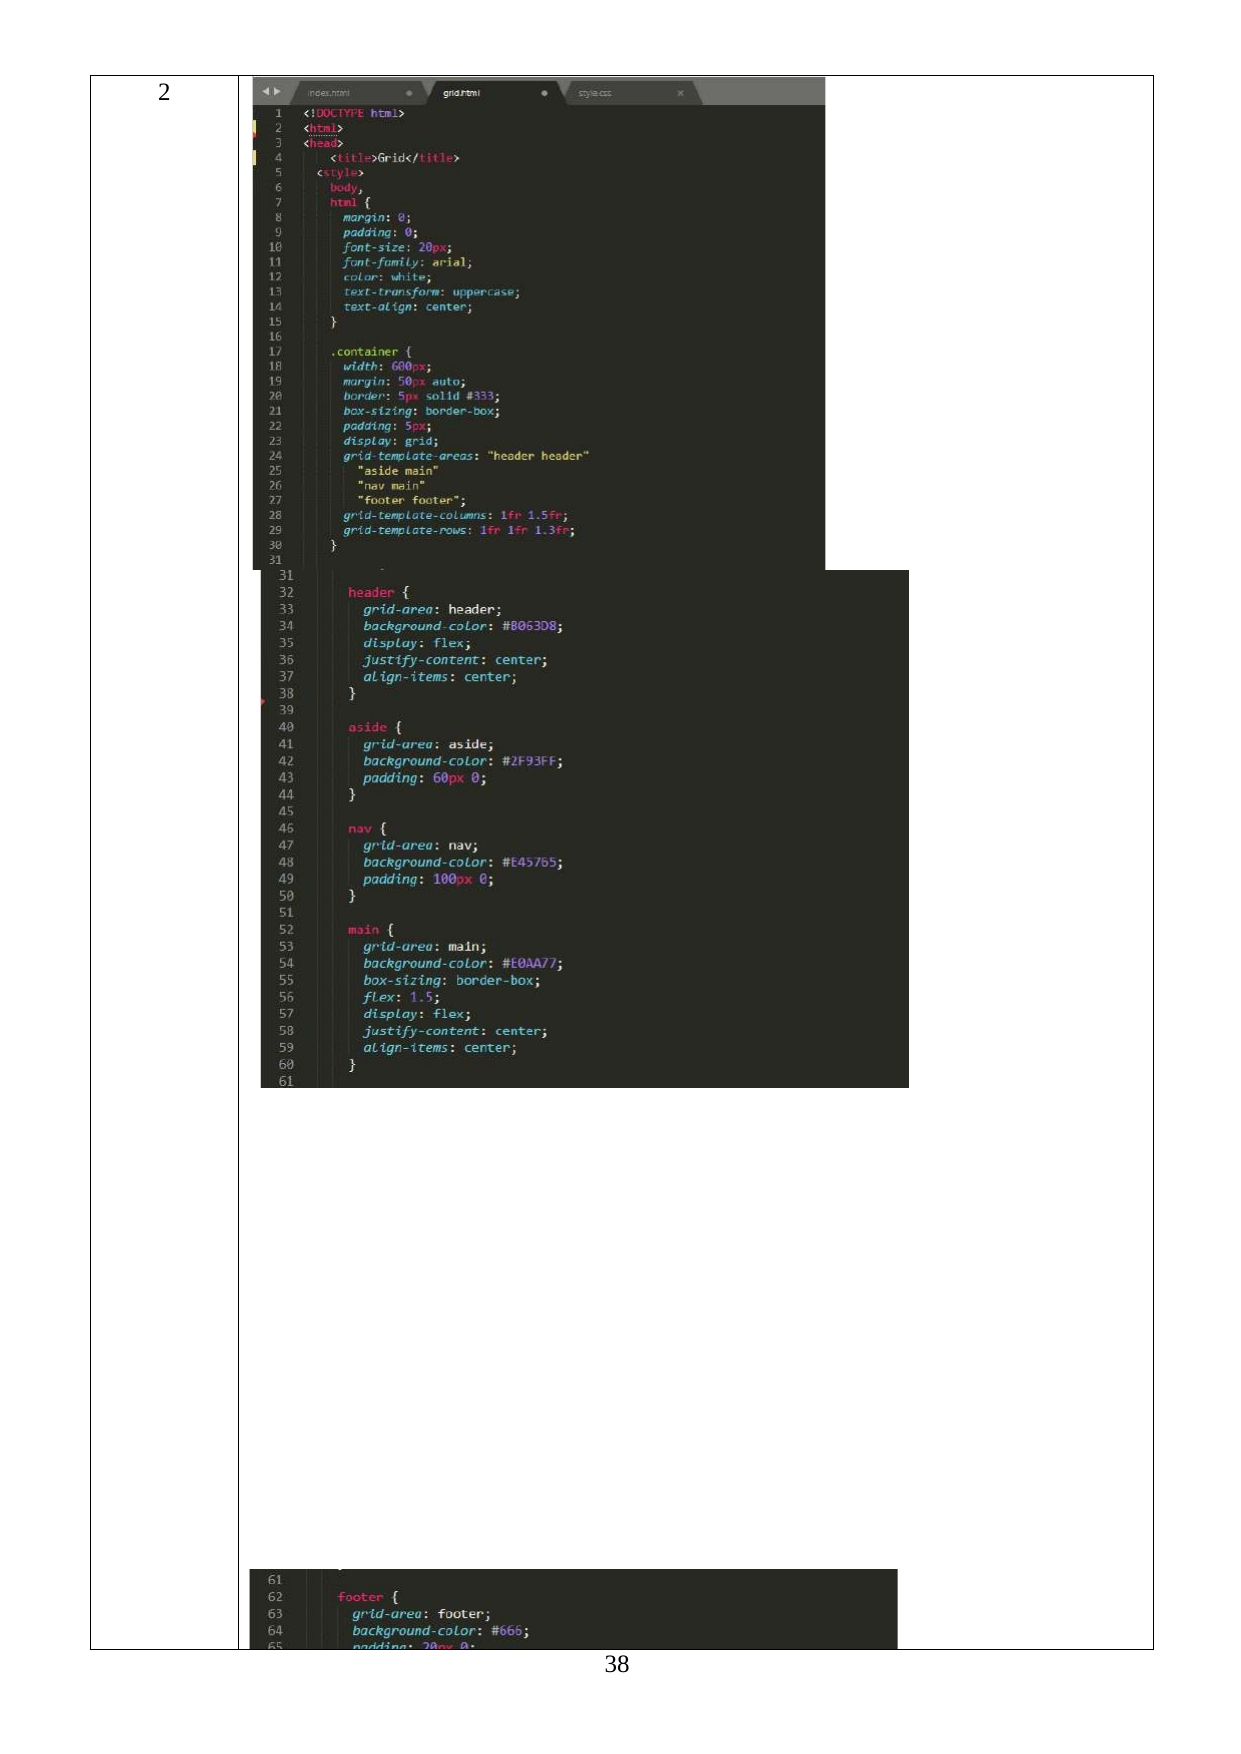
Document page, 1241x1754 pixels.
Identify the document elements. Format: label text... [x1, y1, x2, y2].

table_header 2 [91, 76, 238, 1649]
picture [252, 76, 909, 1088]
picture [249, 1569, 898, 1649]
table_header [239, 76, 1153, 1649]
